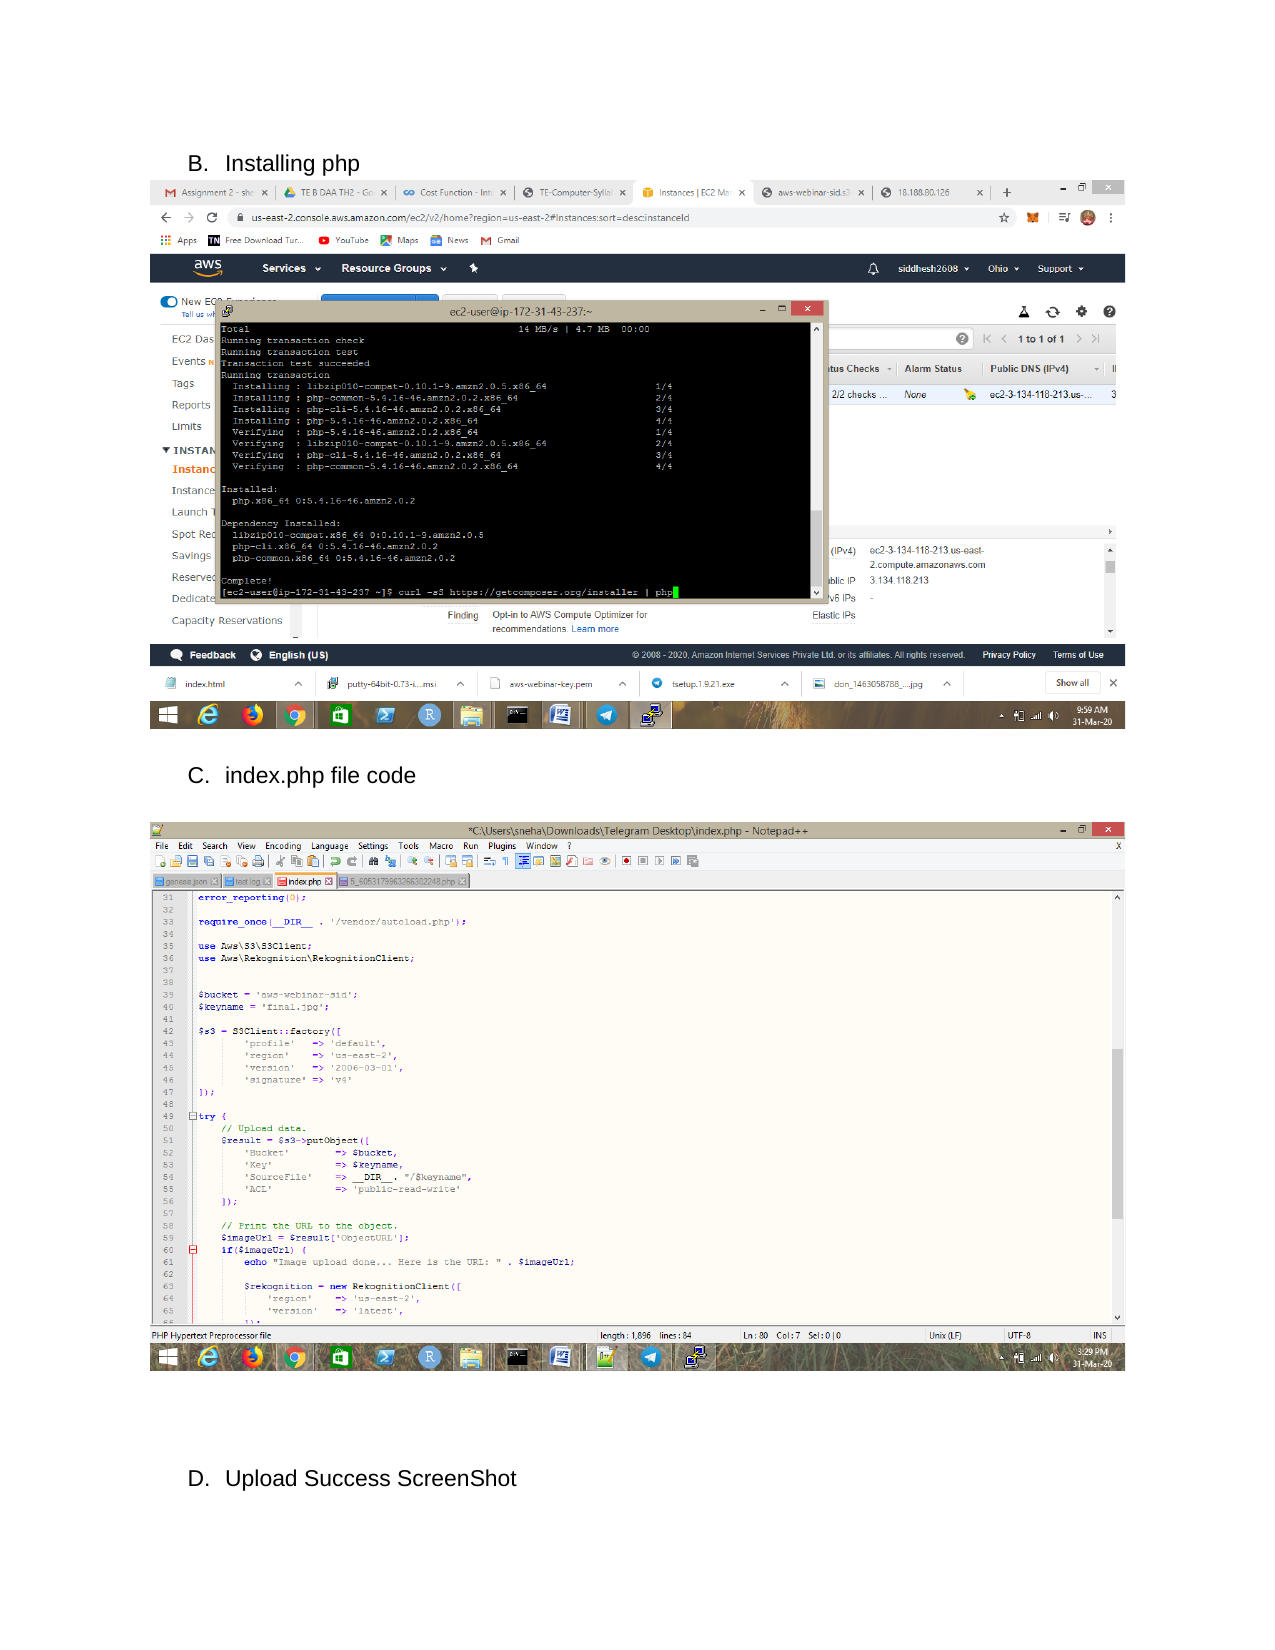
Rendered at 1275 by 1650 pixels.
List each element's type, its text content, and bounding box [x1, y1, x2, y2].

list index.php file code [187, 762, 1125, 788]
list Upload Success ScreenShot [187, 1465, 1125, 1491]
picture [150, 822, 1125, 1371]
list Installing php [187, 150, 1125, 176]
picture [150, 180, 1125, 729]
